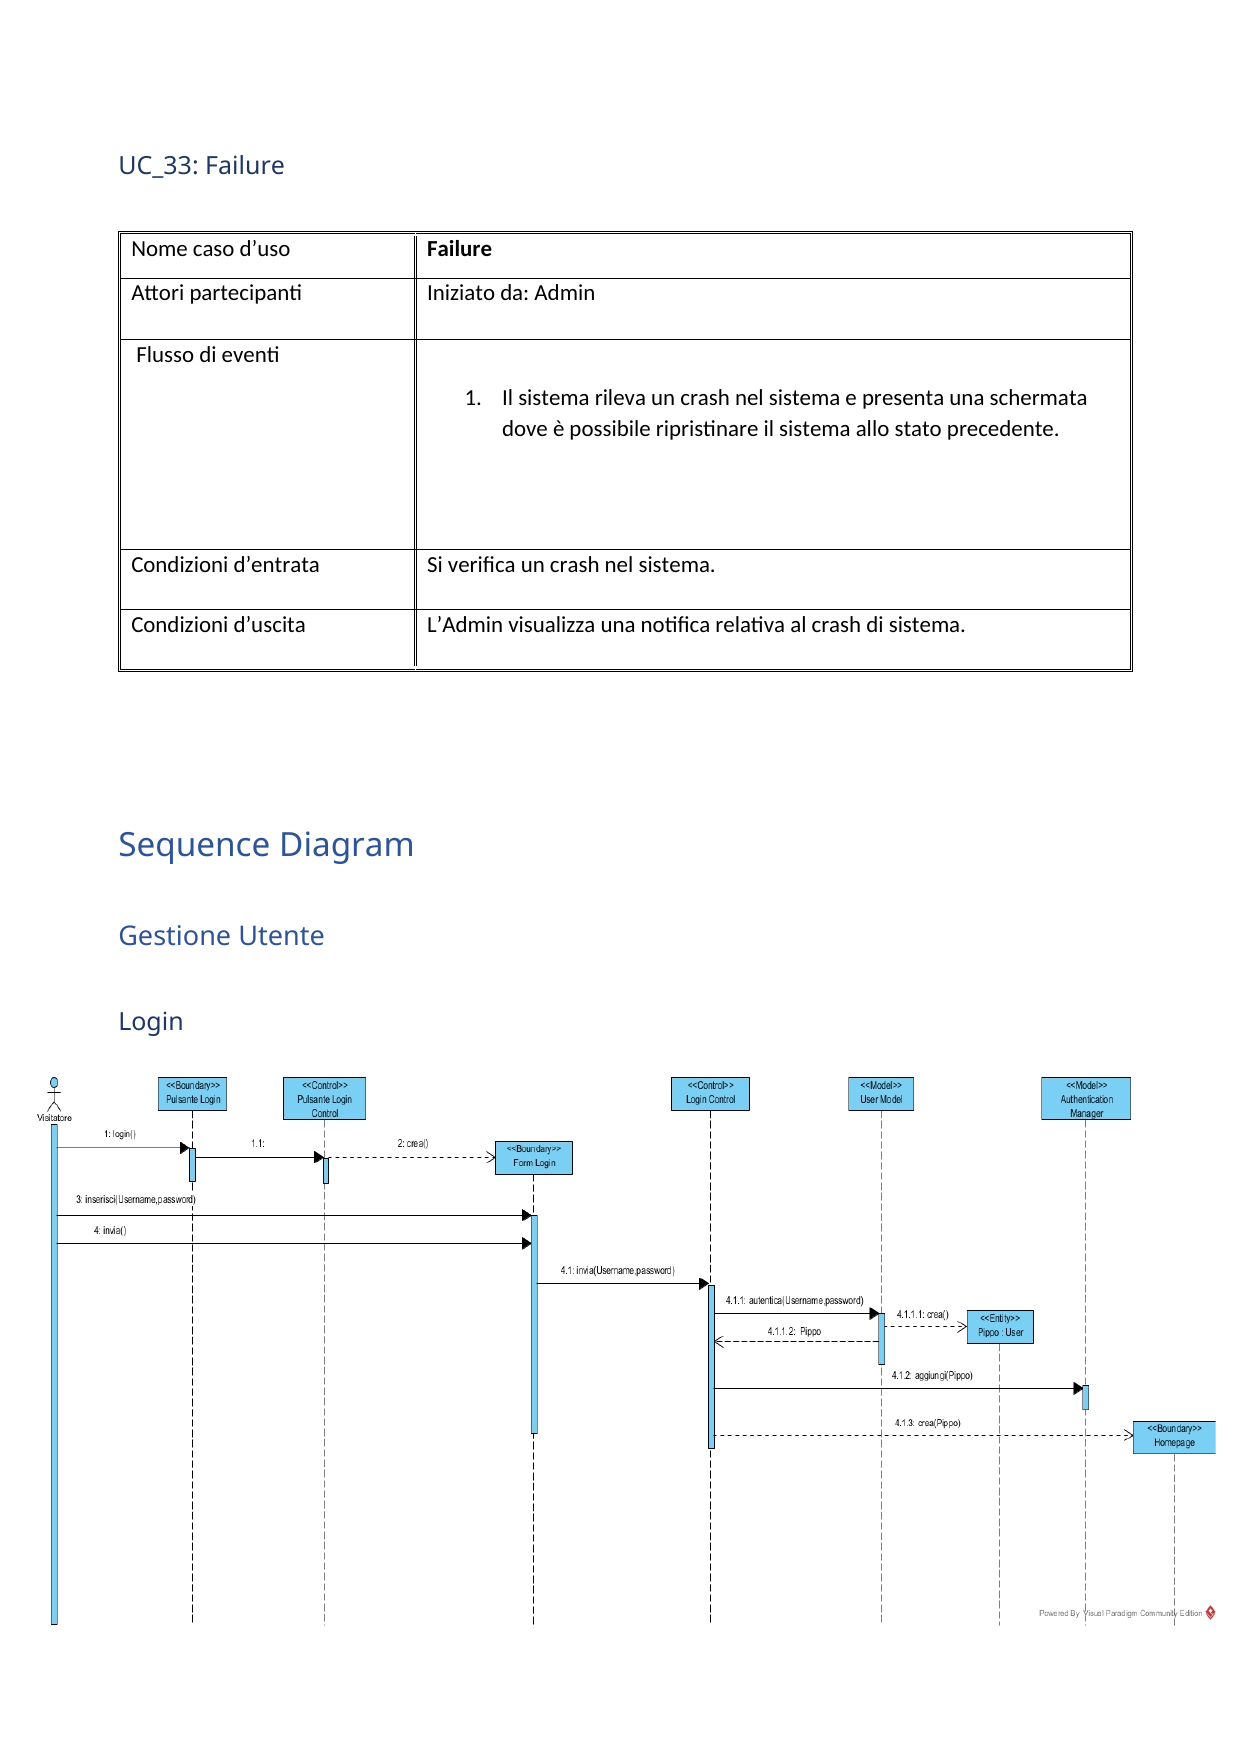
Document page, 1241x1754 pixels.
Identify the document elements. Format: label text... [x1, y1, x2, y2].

subtitle Gestione Utente [118, 916, 1122, 953]
table_cell L’Admin visualizza una notifica relativa al crash di sistema. [416, 610, 1130, 668]
table_header Failure [416, 234, 1130, 277]
picture [28, 1075, 1214, 1625]
subtitle UC_33: Failure [118, 148, 1122, 182]
table_cell Il sistema rileva un crash nel sistema e presenta una schermata dove è possibile ripristinare il sistema allo stato precedente. [417, 340, 1130, 549]
table_cell Si verifica un crash nel sistema. [417, 550, 1130, 609]
subtitle Login [118, 1003, 1122, 1037]
table_cell Attori partecipanti [121, 279, 414, 339]
table_cell Condizioni d’uscita [121, 610, 416, 668]
table_cell Condizioni d’entrata [121, 550, 414, 609]
table_header Nome caso d’uso [120, 232, 416, 277]
subtitle Sequence Diagram [118, 821, 1122, 866]
table_cell Iniziato da: Admin [417, 279, 1130, 339]
table_cell Flusso di eventi [121, 340, 414, 549]
